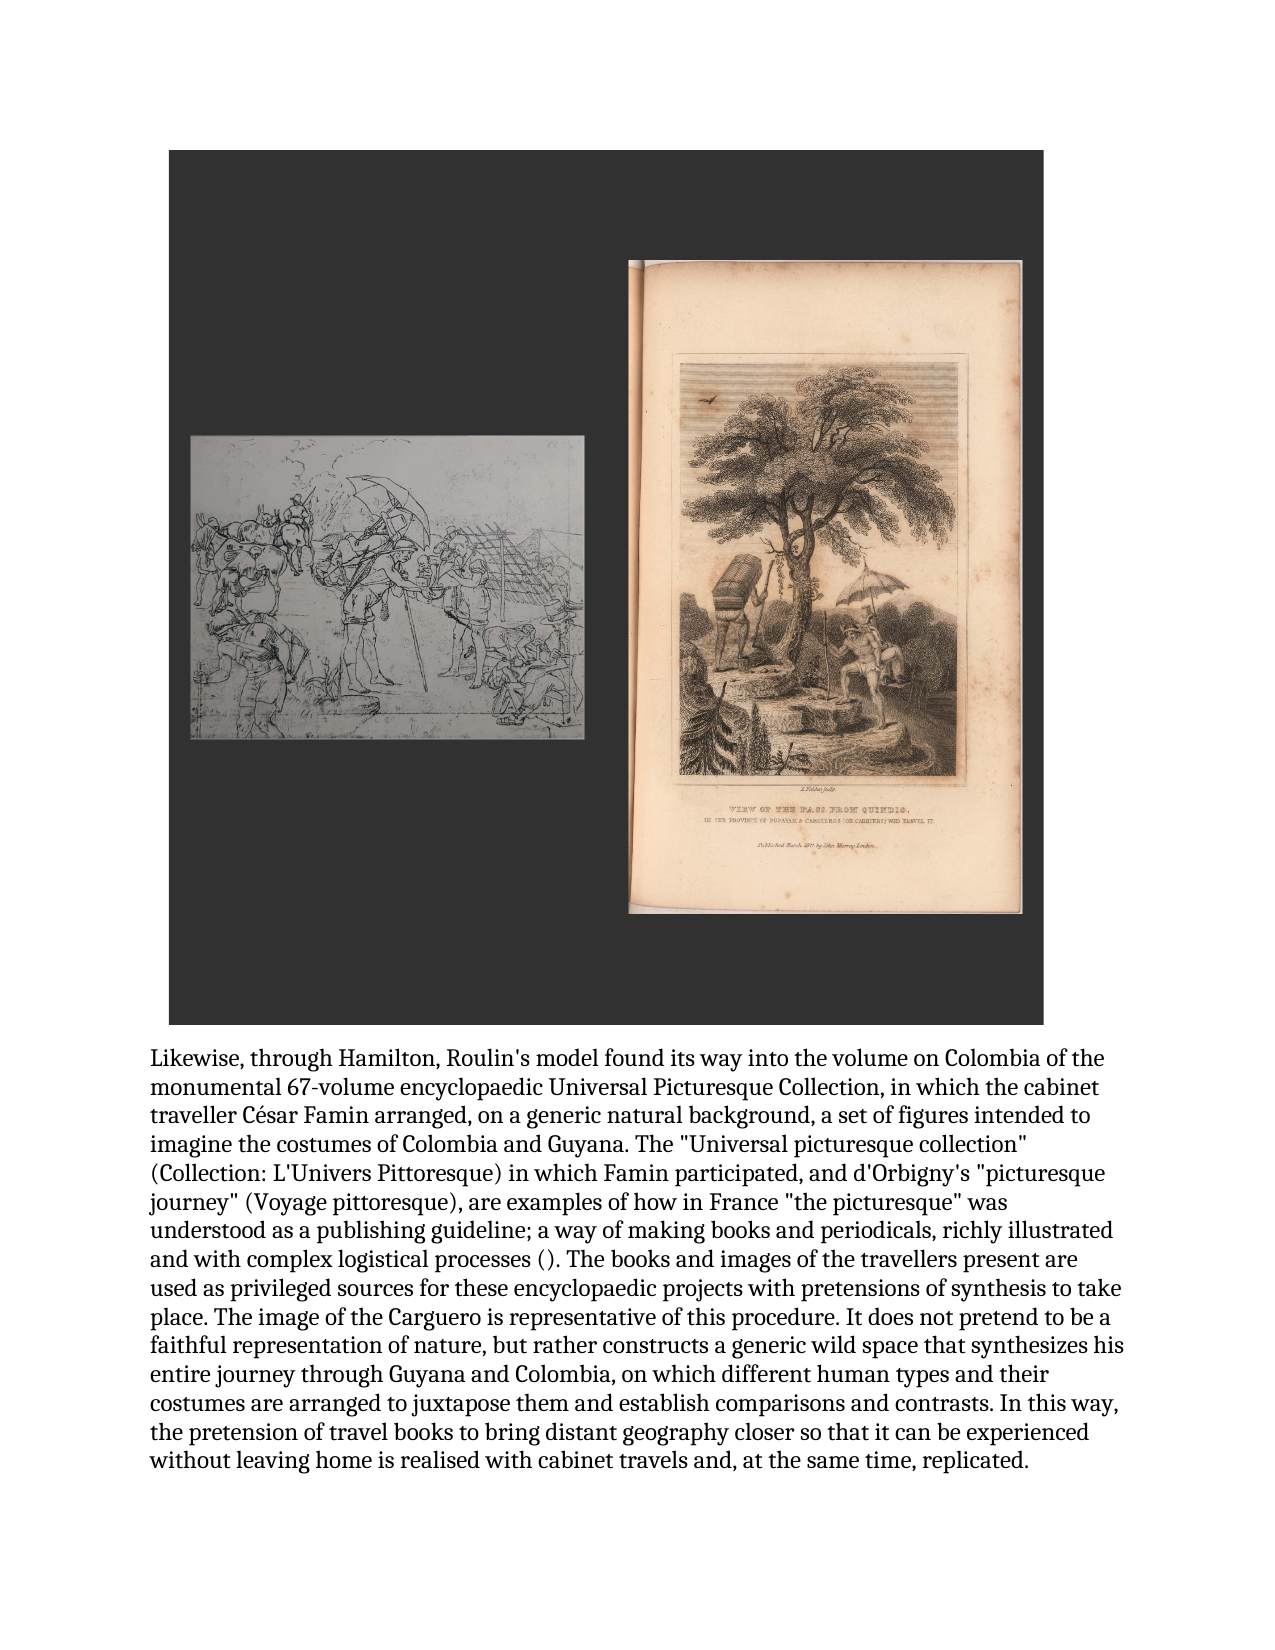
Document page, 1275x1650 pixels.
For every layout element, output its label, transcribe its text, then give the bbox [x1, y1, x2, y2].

text Likewise, through Hamilton, Roulin's model found its way into the volume on Colombia of the monumental 67-volume encyclopaedic Universal Picturesque Collection, in which the cabinet traveller César Famin arranged, on a generic natural background, a set of figures intended to imagine the costumes of Colombia and Guyana. The "Universal picturesque collection" (Collection: L'Univers Pittoresque) in which Famin participated, and d'Orbigny's "picturesque journey" (Voyage pittoresque), are examples of how in France "the picturesque" was understood as a publishing guideline; a way of making books and periodicals, richly illustrated and with complex logistical processes (). The books and images of the travellers present are used as privileged sources for these encyclopaedic projects with pretensions of synthesis to take place. The image of the Carguero is representative of this procedure. It does not pretend to be a faithful representation of nature, but rather constructs a generic wild space that synthesizes his entire journey through Guyana and Colombia, on which different human types and their costumes are arranged to juxtapose them and establish comparisons and contrasts. In this way, the pretension of travel books to bring distant geography closer so that it can be experienced without leaving home is realised with cabinet travels and, at the same time, replicated. [150, 1044, 1125, 1475]
picture [168, 150, 1044, 1025]
